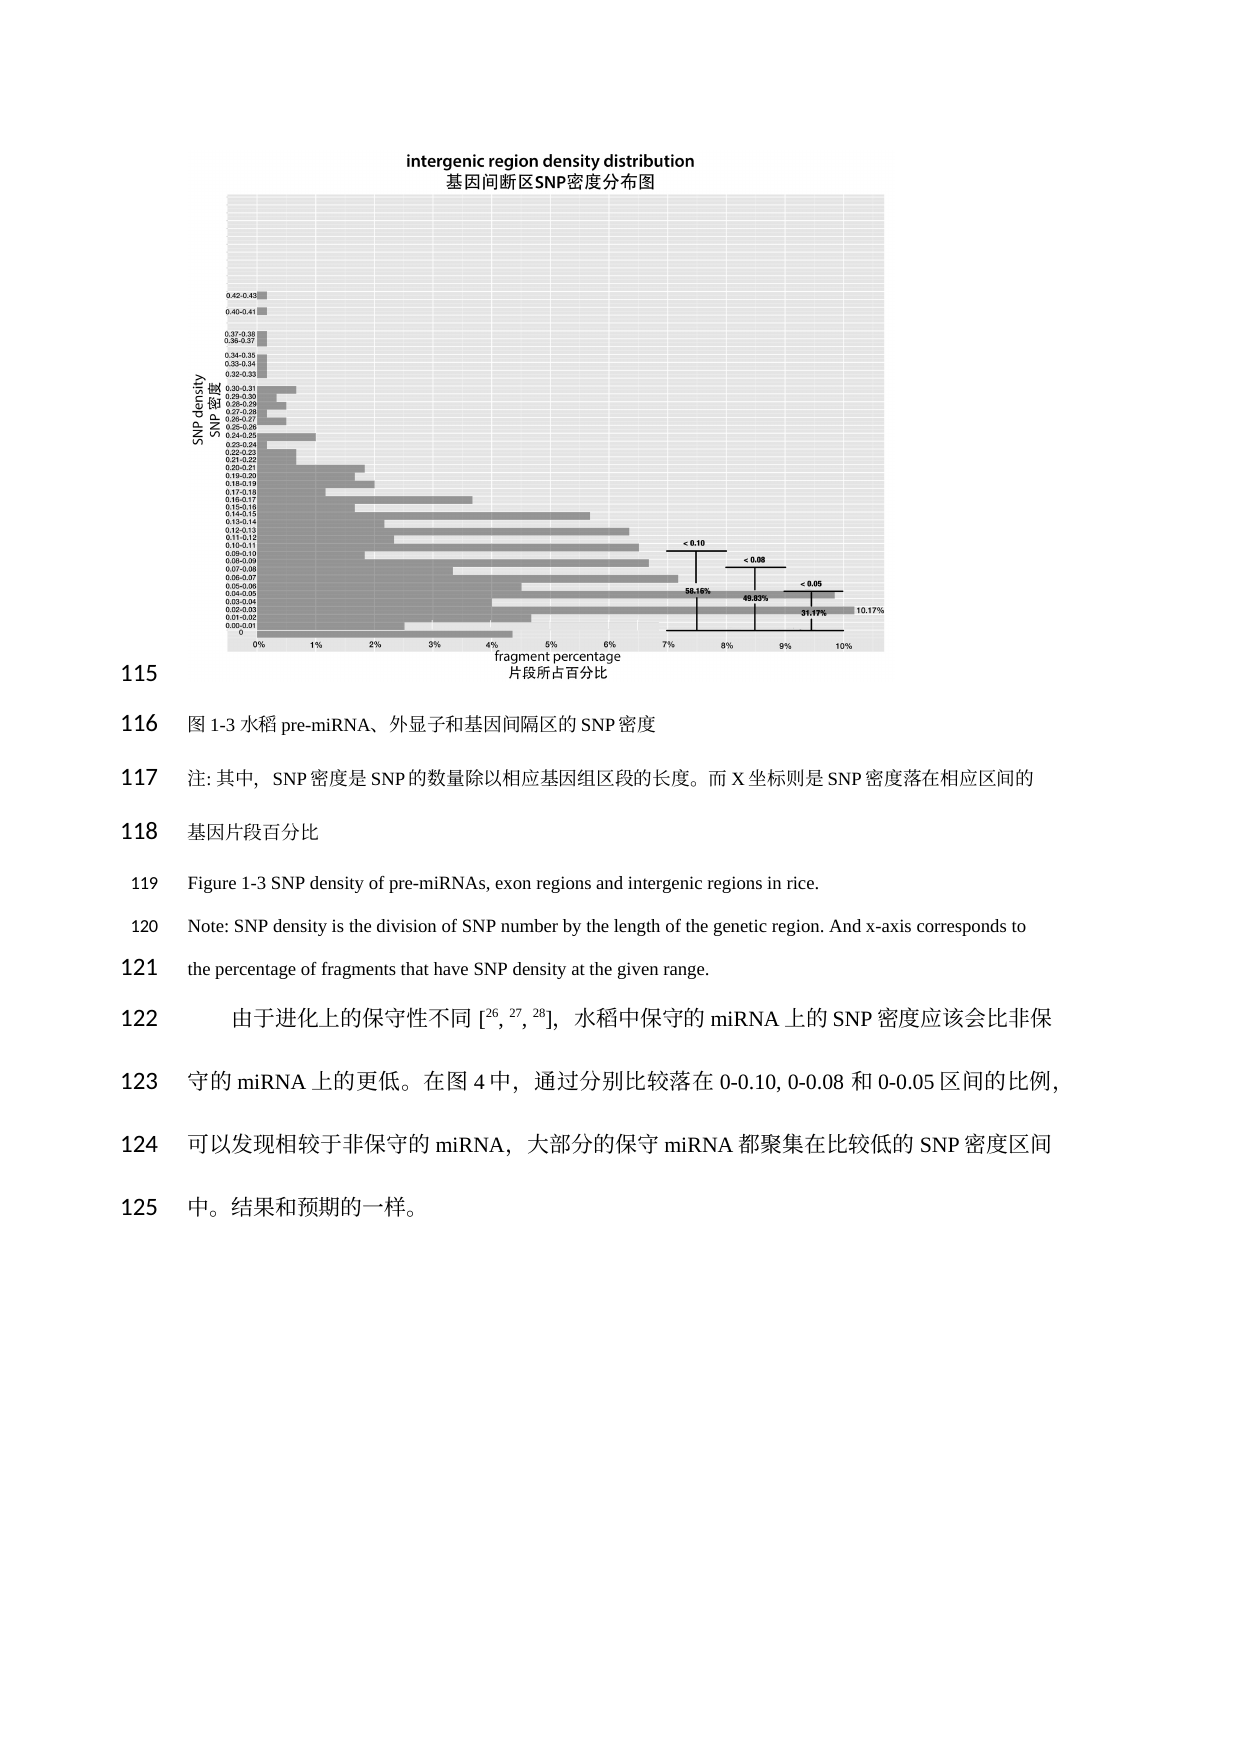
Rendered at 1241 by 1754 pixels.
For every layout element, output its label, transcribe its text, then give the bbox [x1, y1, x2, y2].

text Figure 1-3 SNP density of pre-miRNAs, exon regions and intergenic regions in rice. [187, 872, 1053, 894]
text Note: SNP density is the division of SNP number by the length of the genetic region. And x-axis corresponds to the percentage of fragments that have SNP density at the given range. [187, 915, 1053, 980]
text 注: 其中，SNP密度是SNP的数量除以相应基因组区段的长度。而X坐标则是SNP密度落在相应区间的基因片段百分比 [187, 764, 1053, 845]
text 图1-3 水稻pre-miRNA、外显子和基因间隔区的SNP密度 [187, 710, 1053, 737]
text 由于进化上的保守性不同 [, , ]，水稻中保守的miRNA上的SNP密度应该会比非保守的miRNA上的更低。在图4中，通过分别比较落在0-0.10, 0-0.08 和0-0.05区间的比例，可以发现相较于非保守的miRNA，大部分的保守miRNA都聚集在比较低的SNP密度区间中。结果和预期的一样。 [187, 1001, 1053, 1222]
picture [187, 150, 896, 682]
